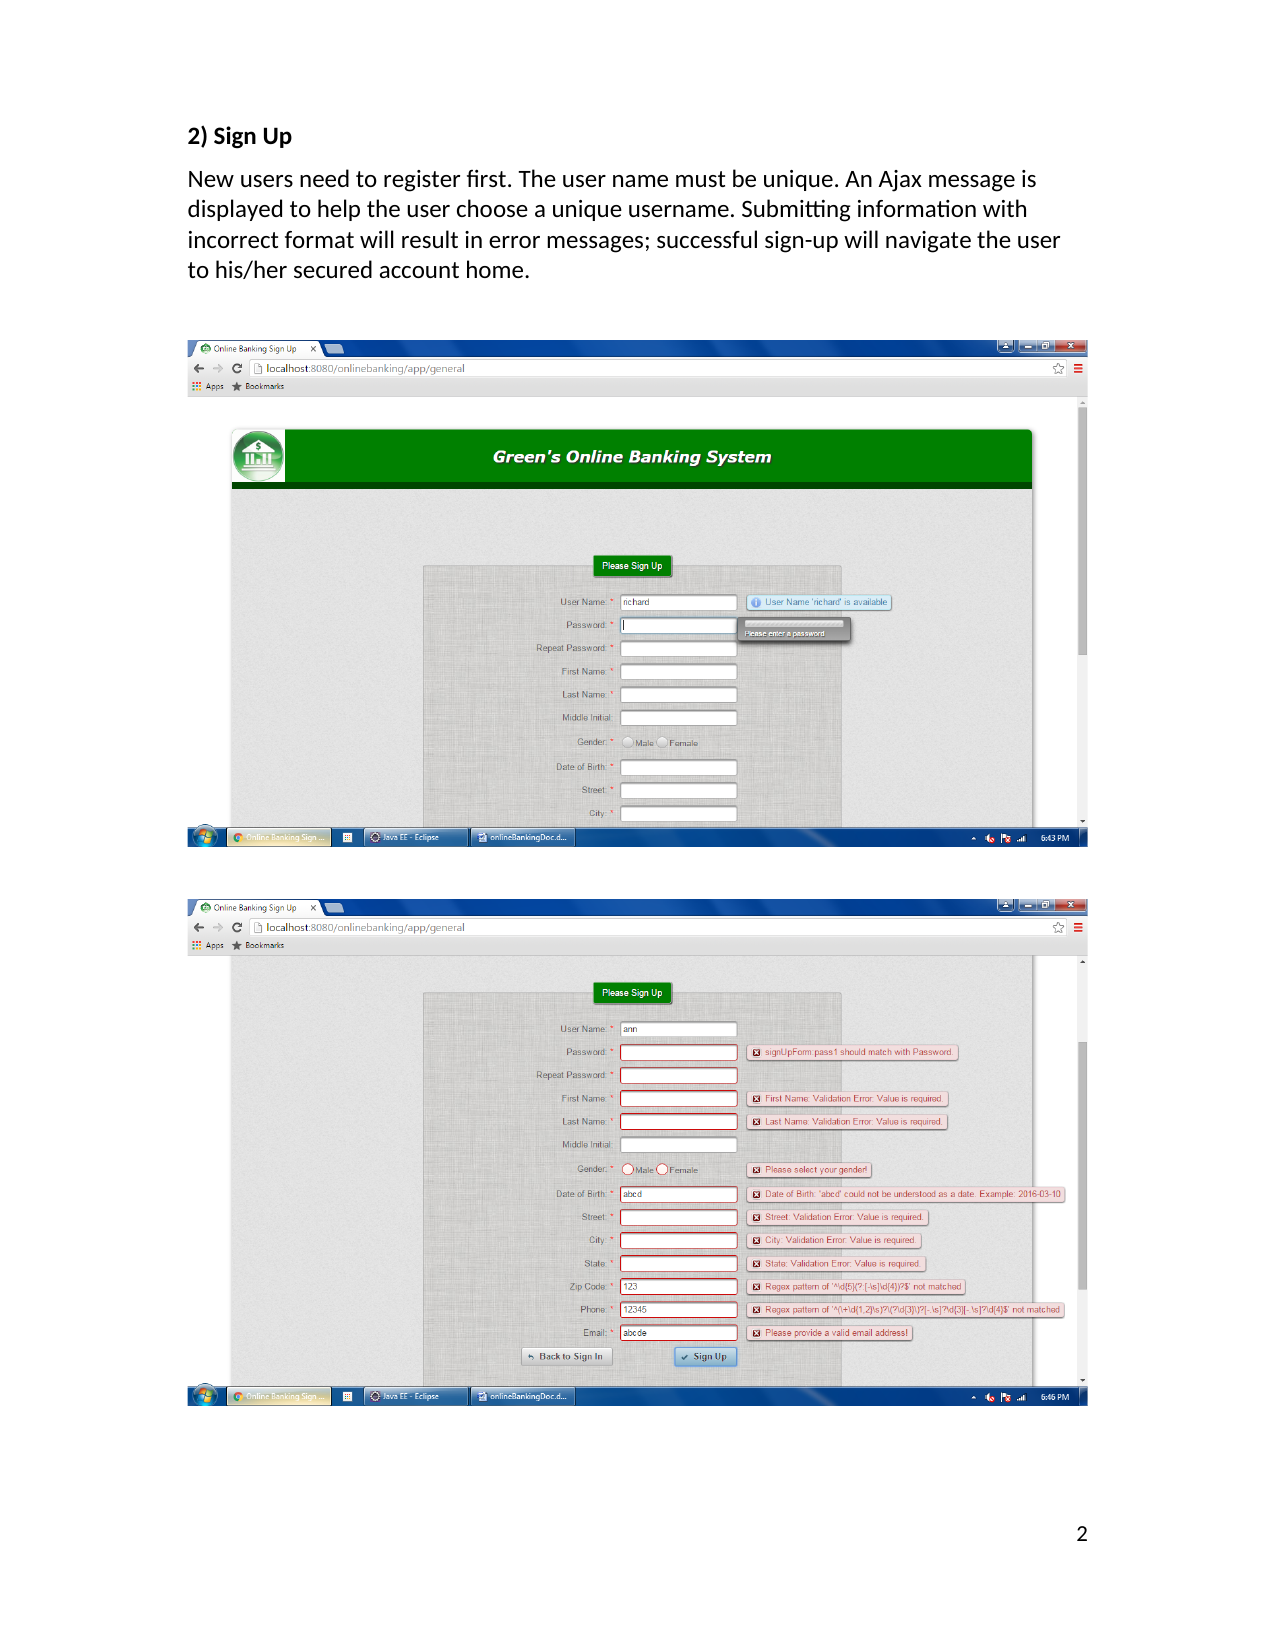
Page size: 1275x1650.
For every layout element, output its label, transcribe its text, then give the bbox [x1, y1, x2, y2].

picture [187, 340, 1088, 847]
picture [187, 899, 1088, 1406]
text New users need to register first. The user name must be unique. An Ajax message is displayed to help the user choose a unique username. Submitting information with incorrect format will result in error messages; successful sign-up will navigate the user to his/her secured account home. [187, 163, 1087, 285]
text 2) Sign Up [187, 120, 1087, 151]
